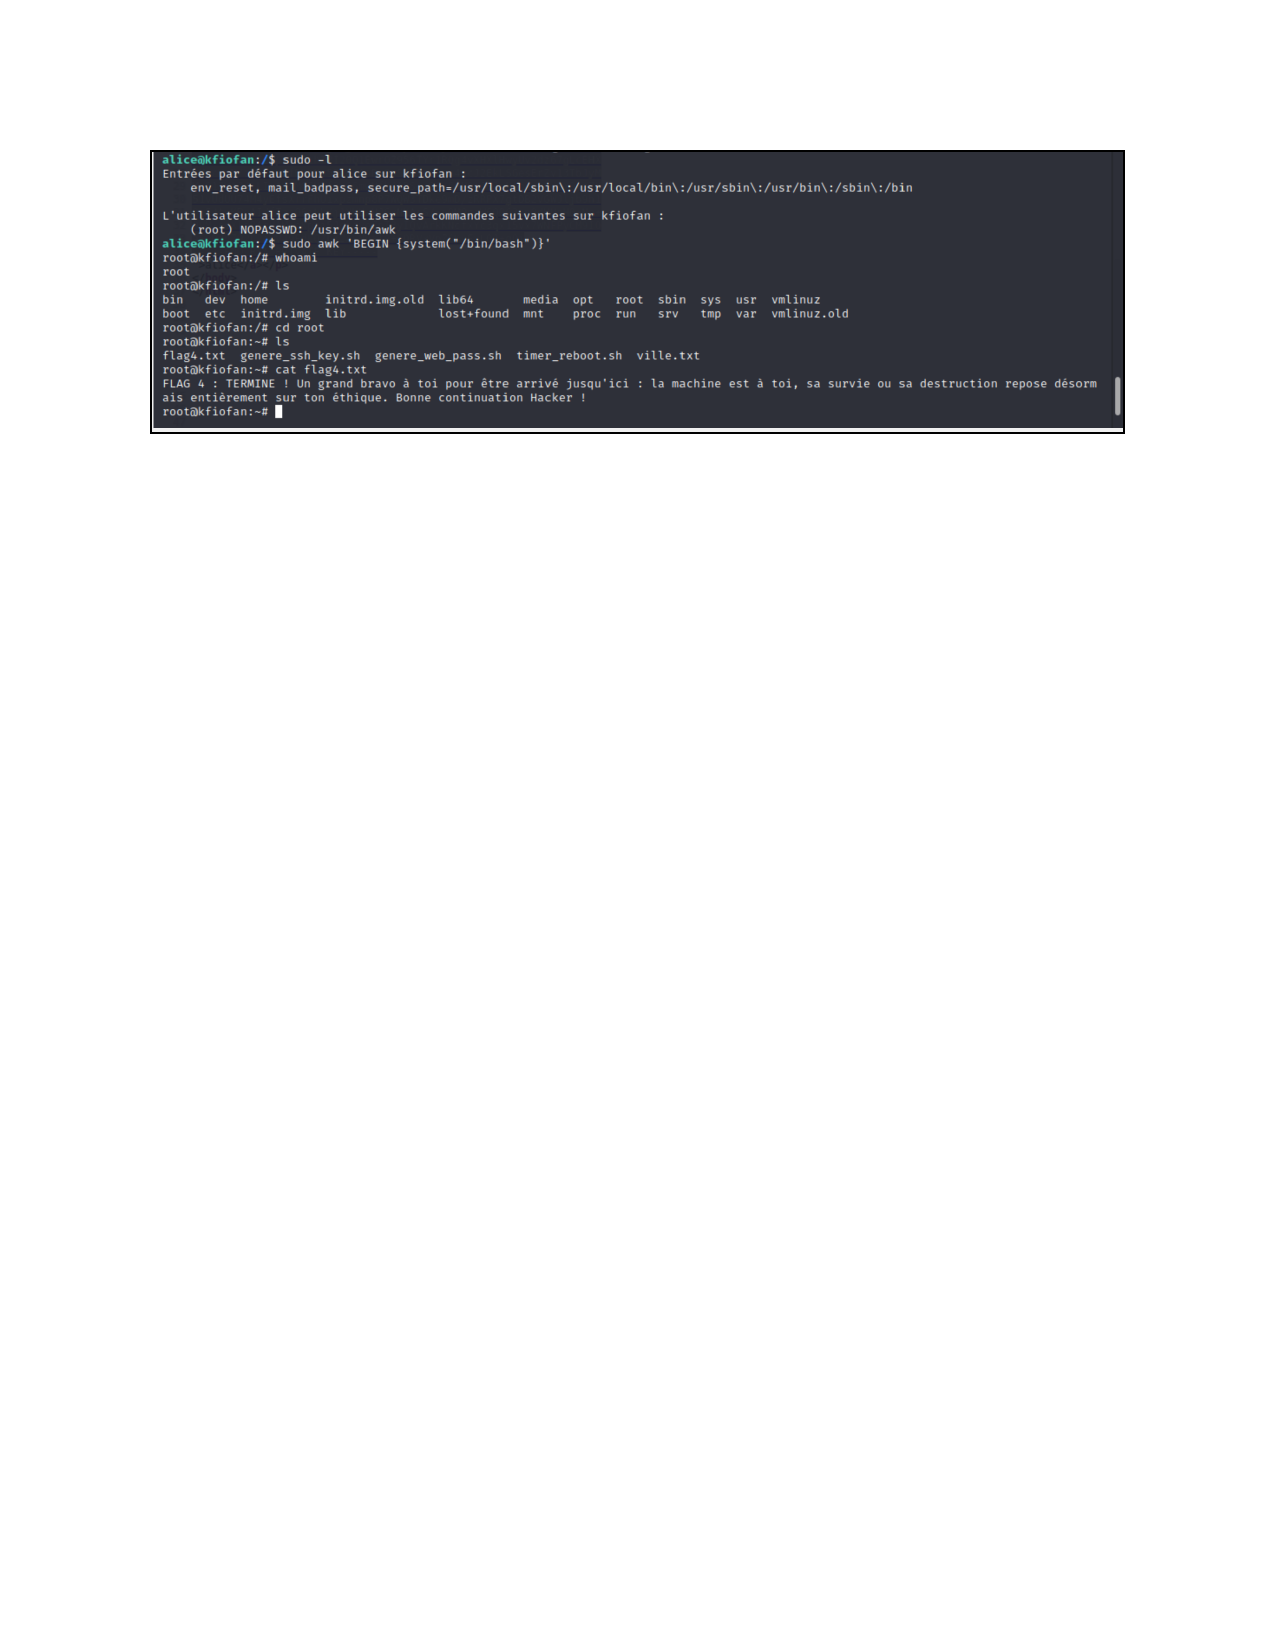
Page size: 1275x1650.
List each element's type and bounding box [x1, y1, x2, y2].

picture [152, 152, 1123, 432]
